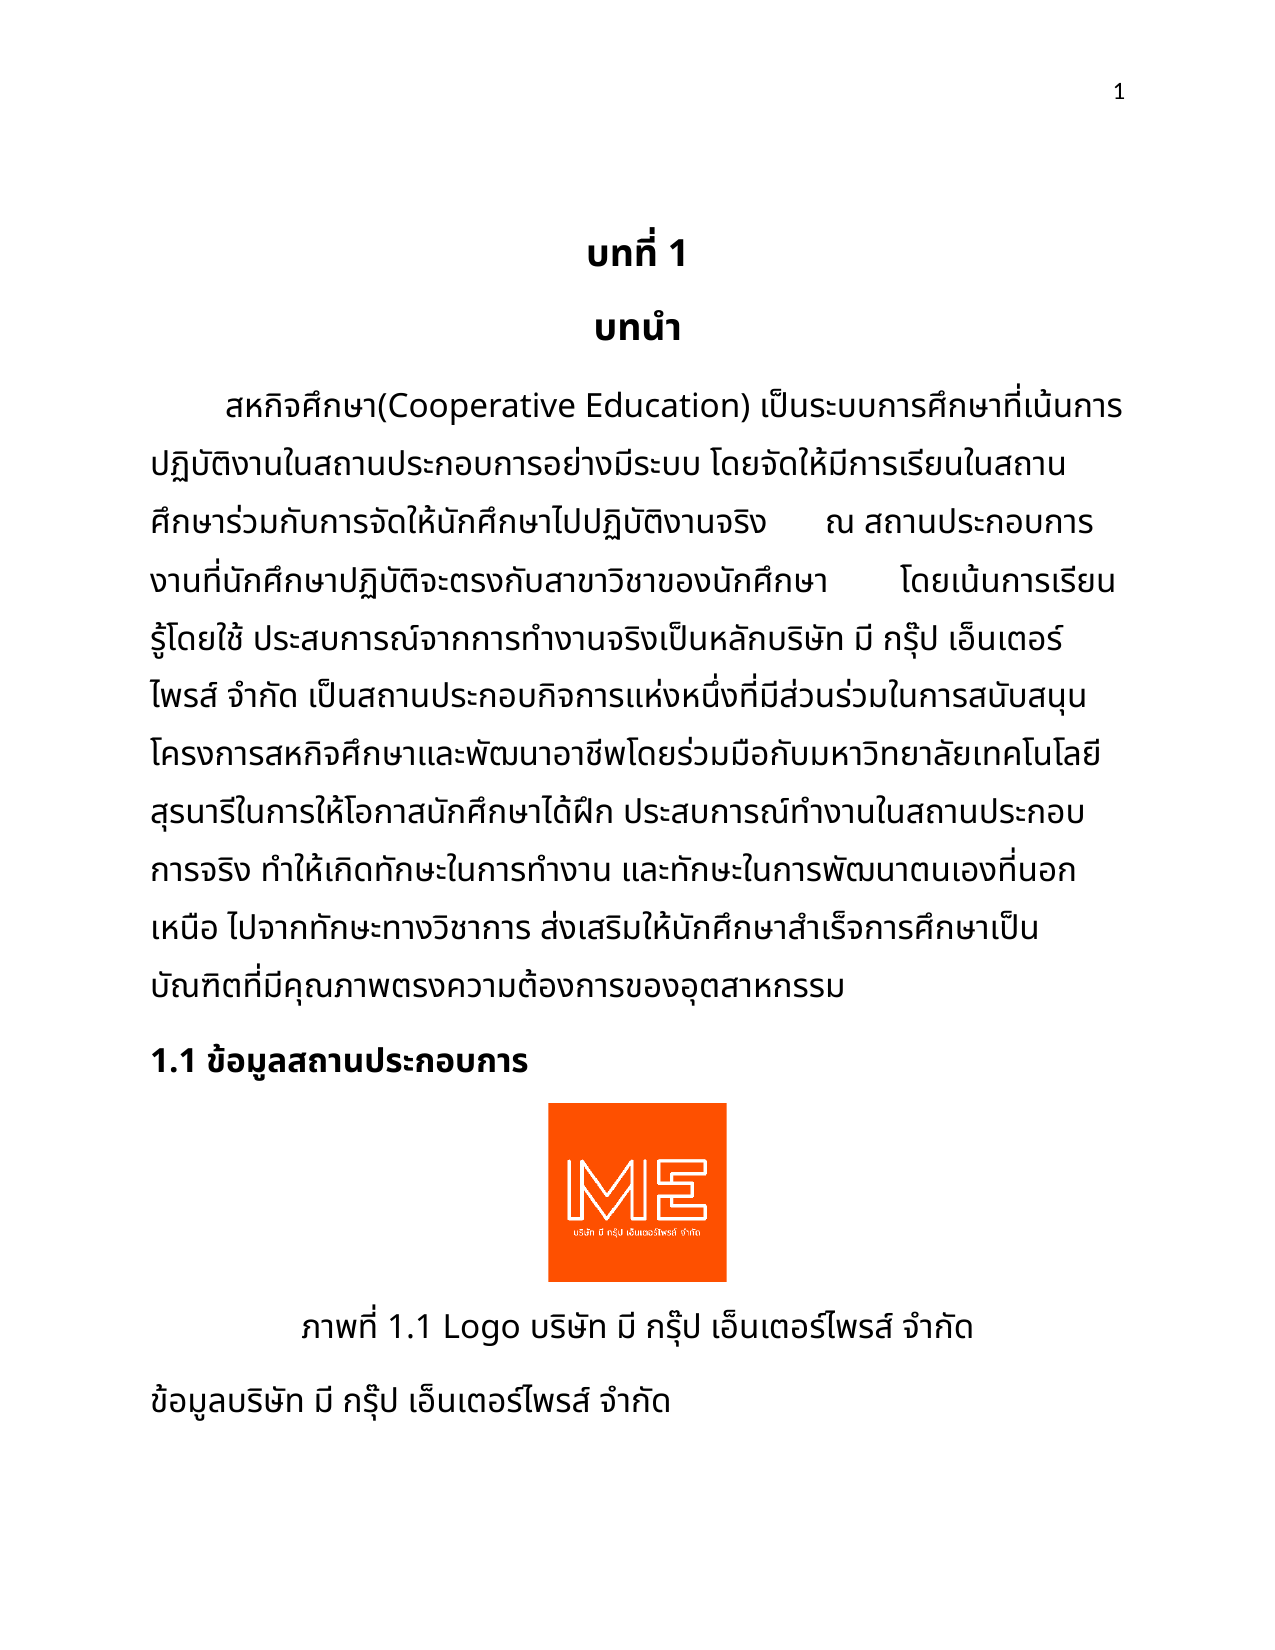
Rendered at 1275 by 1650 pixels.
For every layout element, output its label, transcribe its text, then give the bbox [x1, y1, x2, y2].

text ข้อมูลบริษัท มี กรุ๊ป เอ็นเตอร์ไพรส์ จำกัด [150, 1377, 1125, 1428]
text ภาพที่ 1.1 Logo บริษัท มี กรุ๊ป เอ็นเตอร์ไพรส์ จำกัด [150, 1303, 1125, 1353]
text สหกิจศึกษา(Cooperative Education) เป็นระบบการศึกษาที่เน้นการปฏิบัติงานในสถานประกอบการอย่างมีระบบ โดยจัดให้มีการเรียนในสถานศึกษาร่วมกับการจัดให้นักศึกษาไปปฏิบัติงานจริง ณ สถานประกอบการงานที่นักศึกษาปฏิบัติจะตรงกับสาขาวิชาของนักศึกษา โดยเน้นการเรียนรู้โดยใช้ ประสบการณ์จากการทำงานจริงเป็นหลักบริษัท มี กรุ๊ป เอ็นเตอร์ไพรส์ จำกัด เป็นสถานประกอบกิจการแห่งหนึ่งที่มีส่วนร่วมในการสนับสนุนโครงการสหกิจศึกษาและพัฒนาอาชีพโดยร่วมมือกับมหาวิทยาลัยเทคโนโลยีสุรนารีในการให้โอกาสนักศึกษาได้ฝึก ประสบการณ์ทำงานในสถานประกอบการจริง ทำให้เกิดทักษะในการทำงาน และทักษะในการพัฒนาตนเองที่นอกเหนือ ไปจากทักษะทางวิชาการ ส่งเสริมให้นักศึกษาสำเร็จการศึกษาเป็นบัณฑิตที่มีคุณภาพตรงความต้องการของอุตสาหกรรม [150, 382, 1125, 1012]
subtitle 1.1 ข้อมูลสถานประกอบการ [150, 1037, 1125, 1087]
picture [548, 1103, 727, 1282]
text บทนำ [150, 301, 1125, 357]
subtitle บทที่ 1 [150, 227, 1125, 284]
